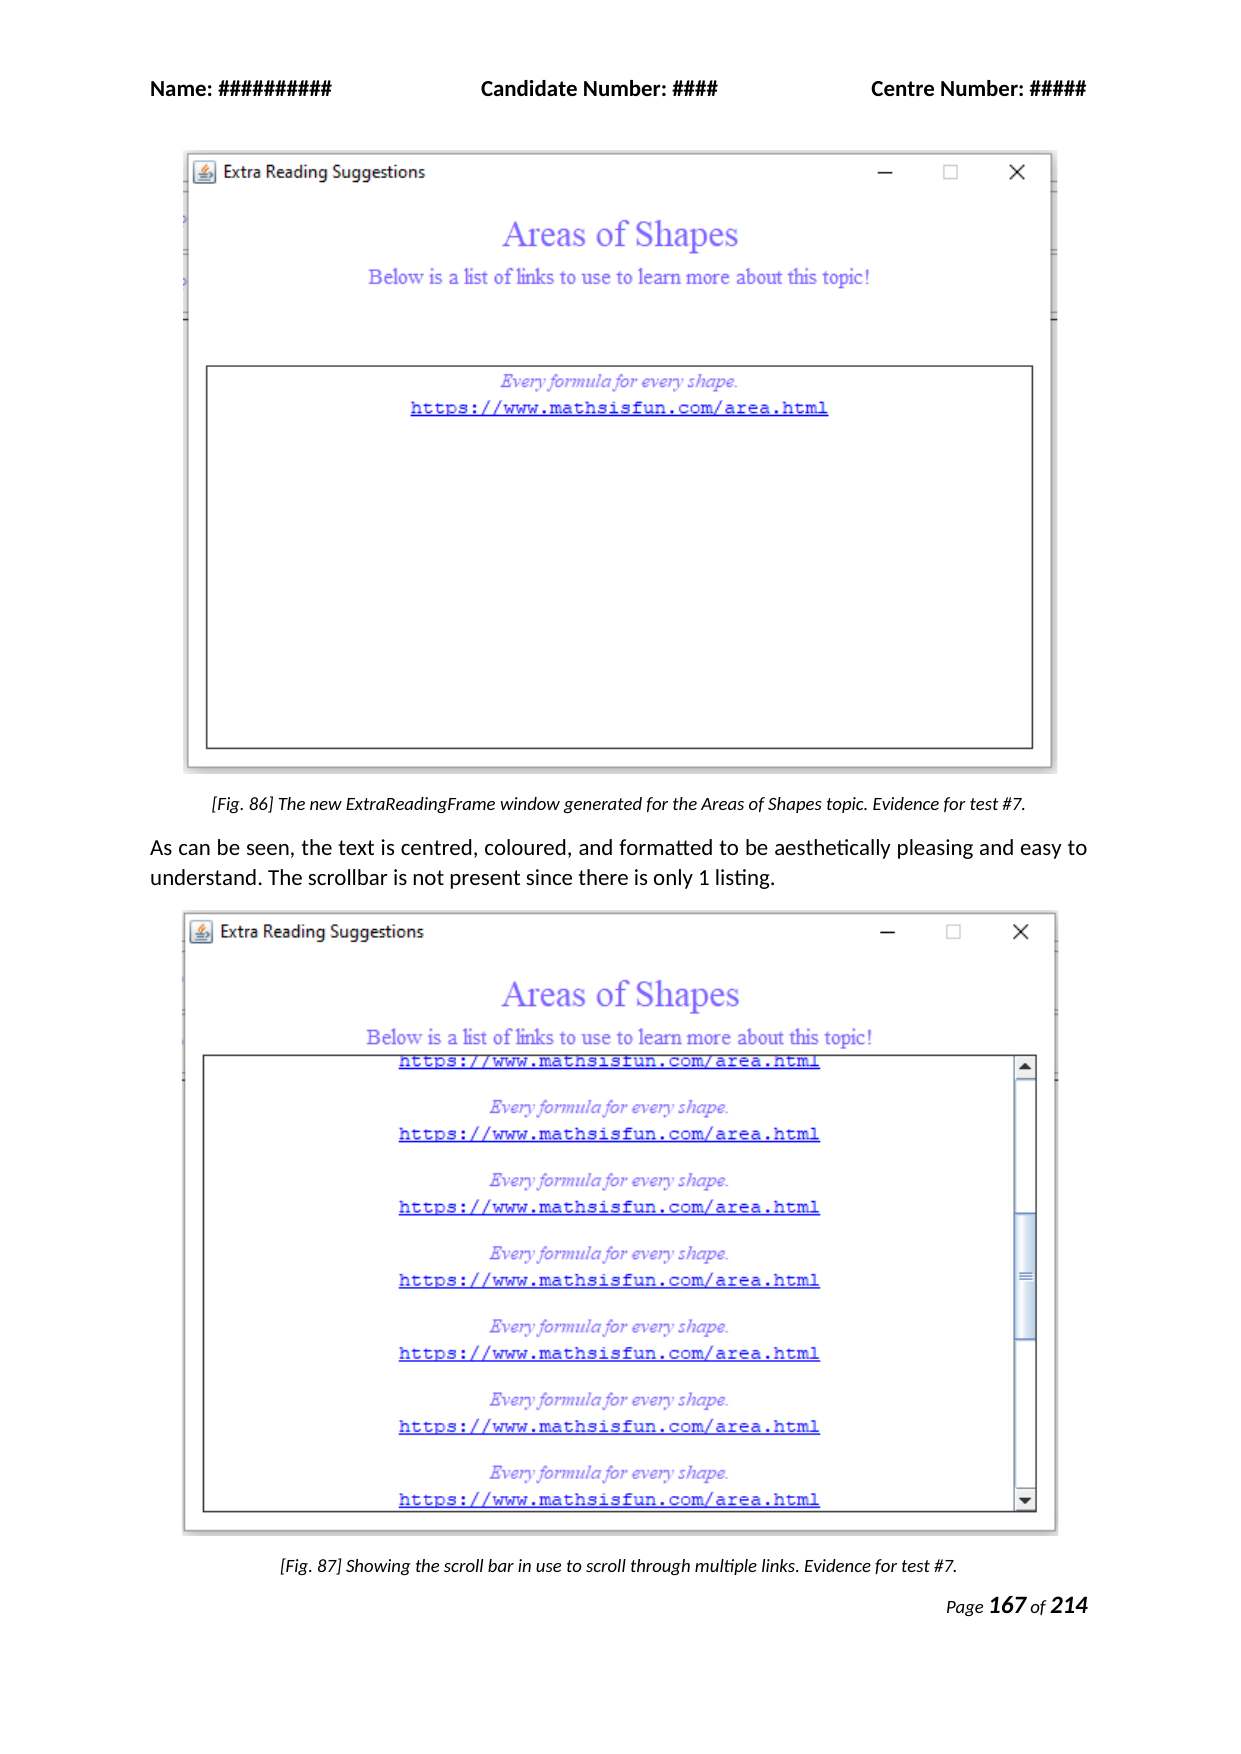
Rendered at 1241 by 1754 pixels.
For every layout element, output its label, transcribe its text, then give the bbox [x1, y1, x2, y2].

picture [183, 150, 1058, 774]
picture [181, 910, 1059, 1536]
text [Fig. 87] Showing the scroll bar in use to scroll through multiple links. Evidence for test #7. [150, 1554, 1090, 1577]
text As can be seen, the text is centred, coloured, and formatted to be aesthetically pleasing and easy to understand. The scrollbar is not present since there is only 1 listing. [150, 833, 1090, 891]
text [Fig. 86] The new ExtraReadingFrame window generated for the Areas of Shapes topic. Evidence for test #7. [150, 792, 1090, 815]
